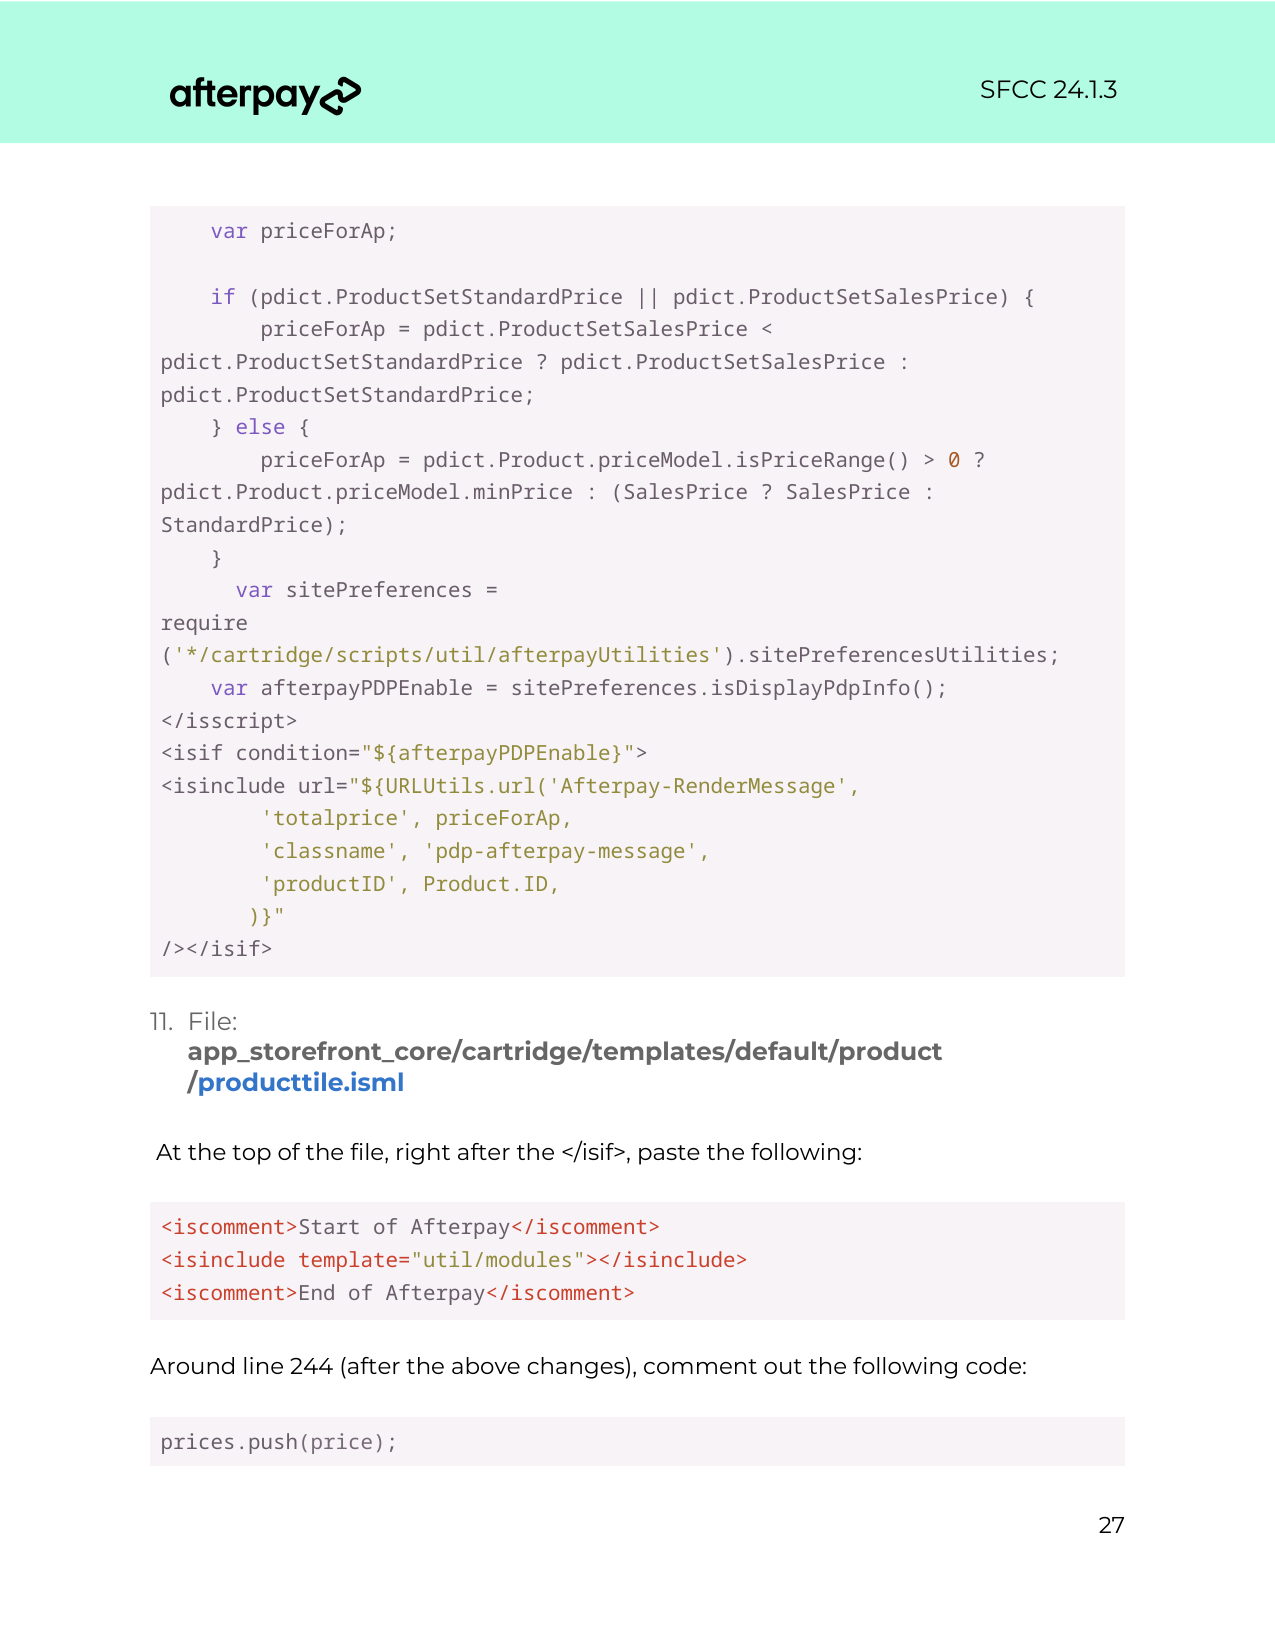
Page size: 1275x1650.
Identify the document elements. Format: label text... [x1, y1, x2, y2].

table_header prices.push(price); if (extraPrice) {prices.push(extraPrice);} [150, 1417, 1125, 1466]
text Around line 244 (after the above changes), comment out the following code: [150, 1352, 1125, 1380]
subtitle File: app_storefront_core/cartridge/templates/default/product/producttile.isml [150, 1006, 1125, 1097]
table_header <iscomment>Start of Afterpay</iscomment> <isinclude template="util/modules"></isinclude> <iscomment>End of Afterpay</iscomment> [150, 1202, 1125, 1320]
text At the top of the file, right after the </isif>, paste the following: [150, 1138, 1125, 1166]
picture [134, 48, 397, 144]
